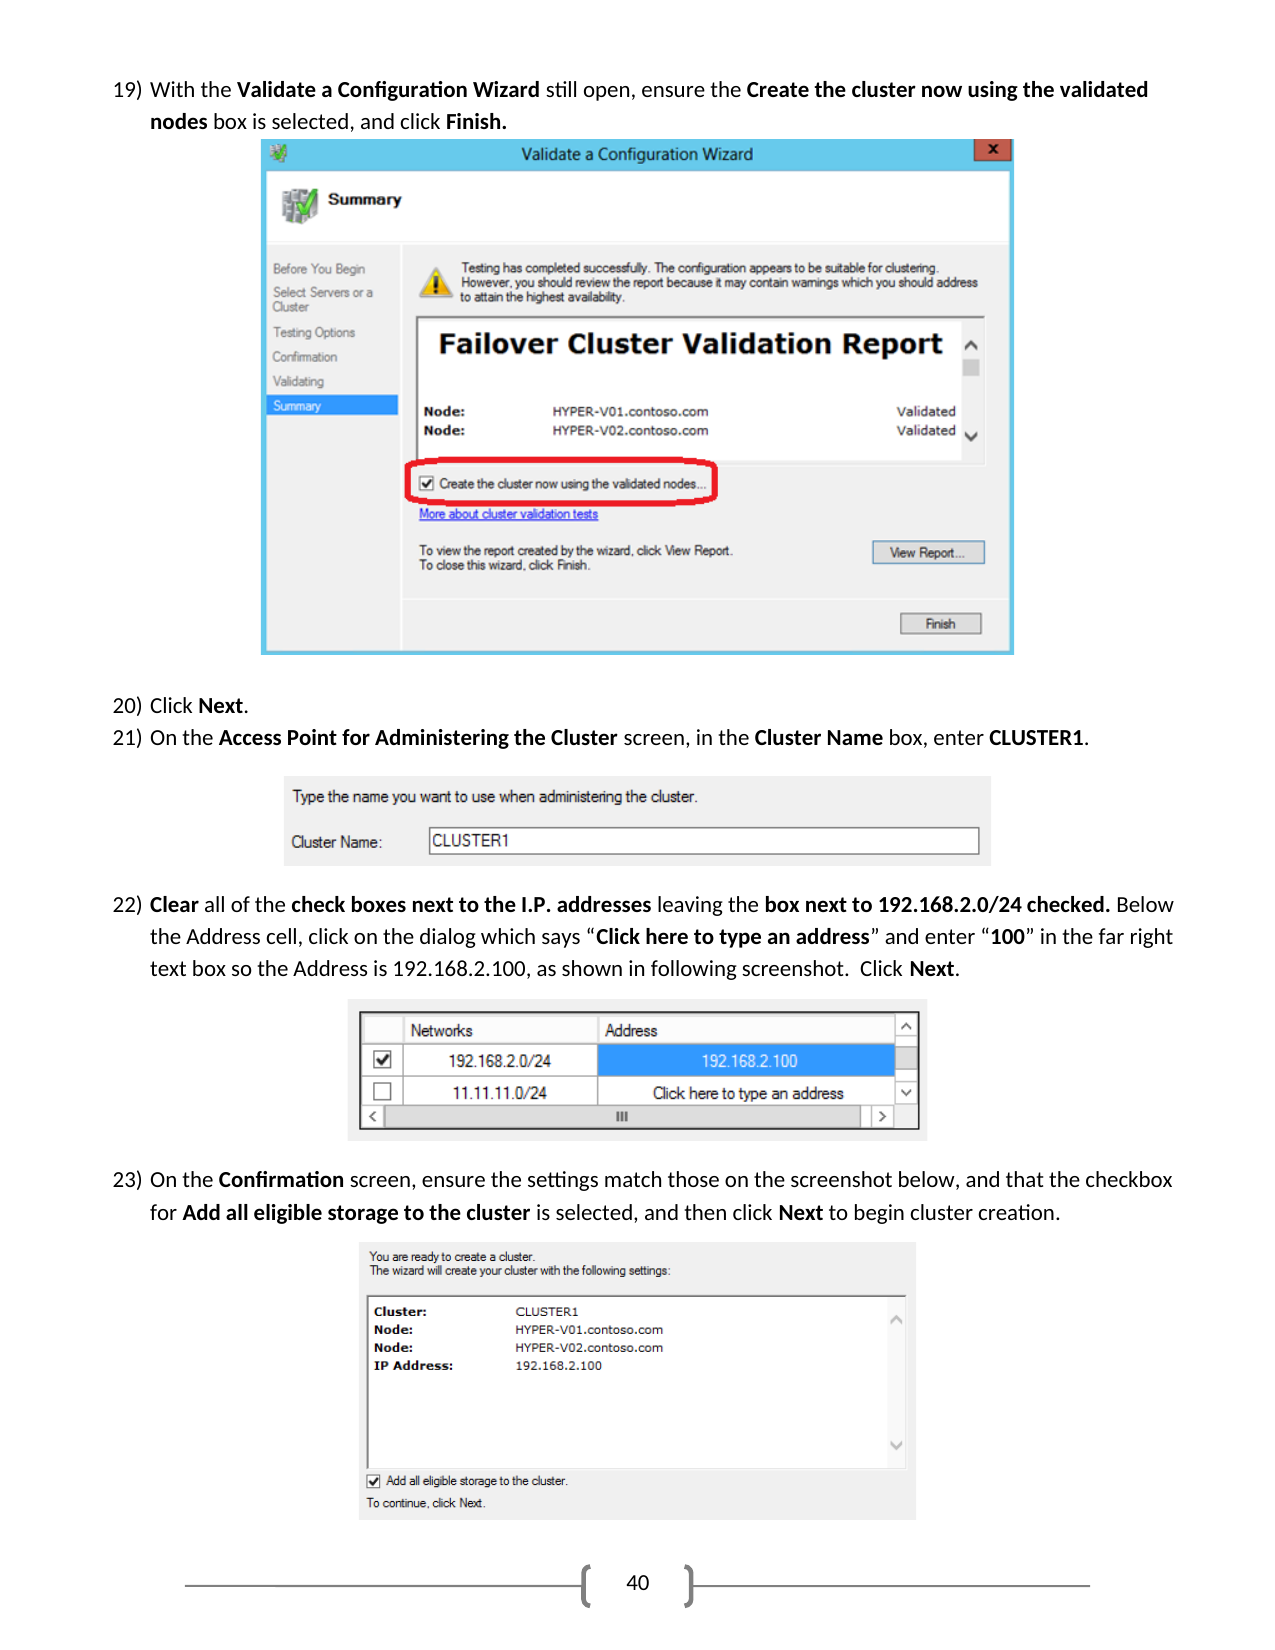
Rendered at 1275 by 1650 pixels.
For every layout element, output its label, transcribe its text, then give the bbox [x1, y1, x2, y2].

list On the Confirmation screen, ensure the settings match those on the screenshot below, and that the checkbox for Add all eligible storage to the cluster is selected, and then click Next to begin cluster creation. [112, 1166, 1200, 1226]
list On the Access Point for Administering the Cluster screen, in the Cluster Name box, enter CLUSTER1. [112, 723, 1200, 752]
picture [347, 999, 928, 1141]
picture [283, 776, 992, 866]
list With the Validate a Configuration Wizard still open, ensure the Create the cluster now using the validated nodes box is selected, and click Finish. [112, 75, 1200, 135]
picture [260, 139, 1015, 655]
list Click Next. [112, 691, 1200, 719]
picture [358, 1242, 917, 1520]
list Clear all of the check boxes next to the I.P. addresses leaving the box next to 192.168.2.0/24 checked. Below the Address cell, click on the dialog which says “Click here to type an address” and enter “100” in the far right text box so the Address is 192.168.2.100, as shown in following screenshot. Click Next. [112, 890, 1200, 982]
